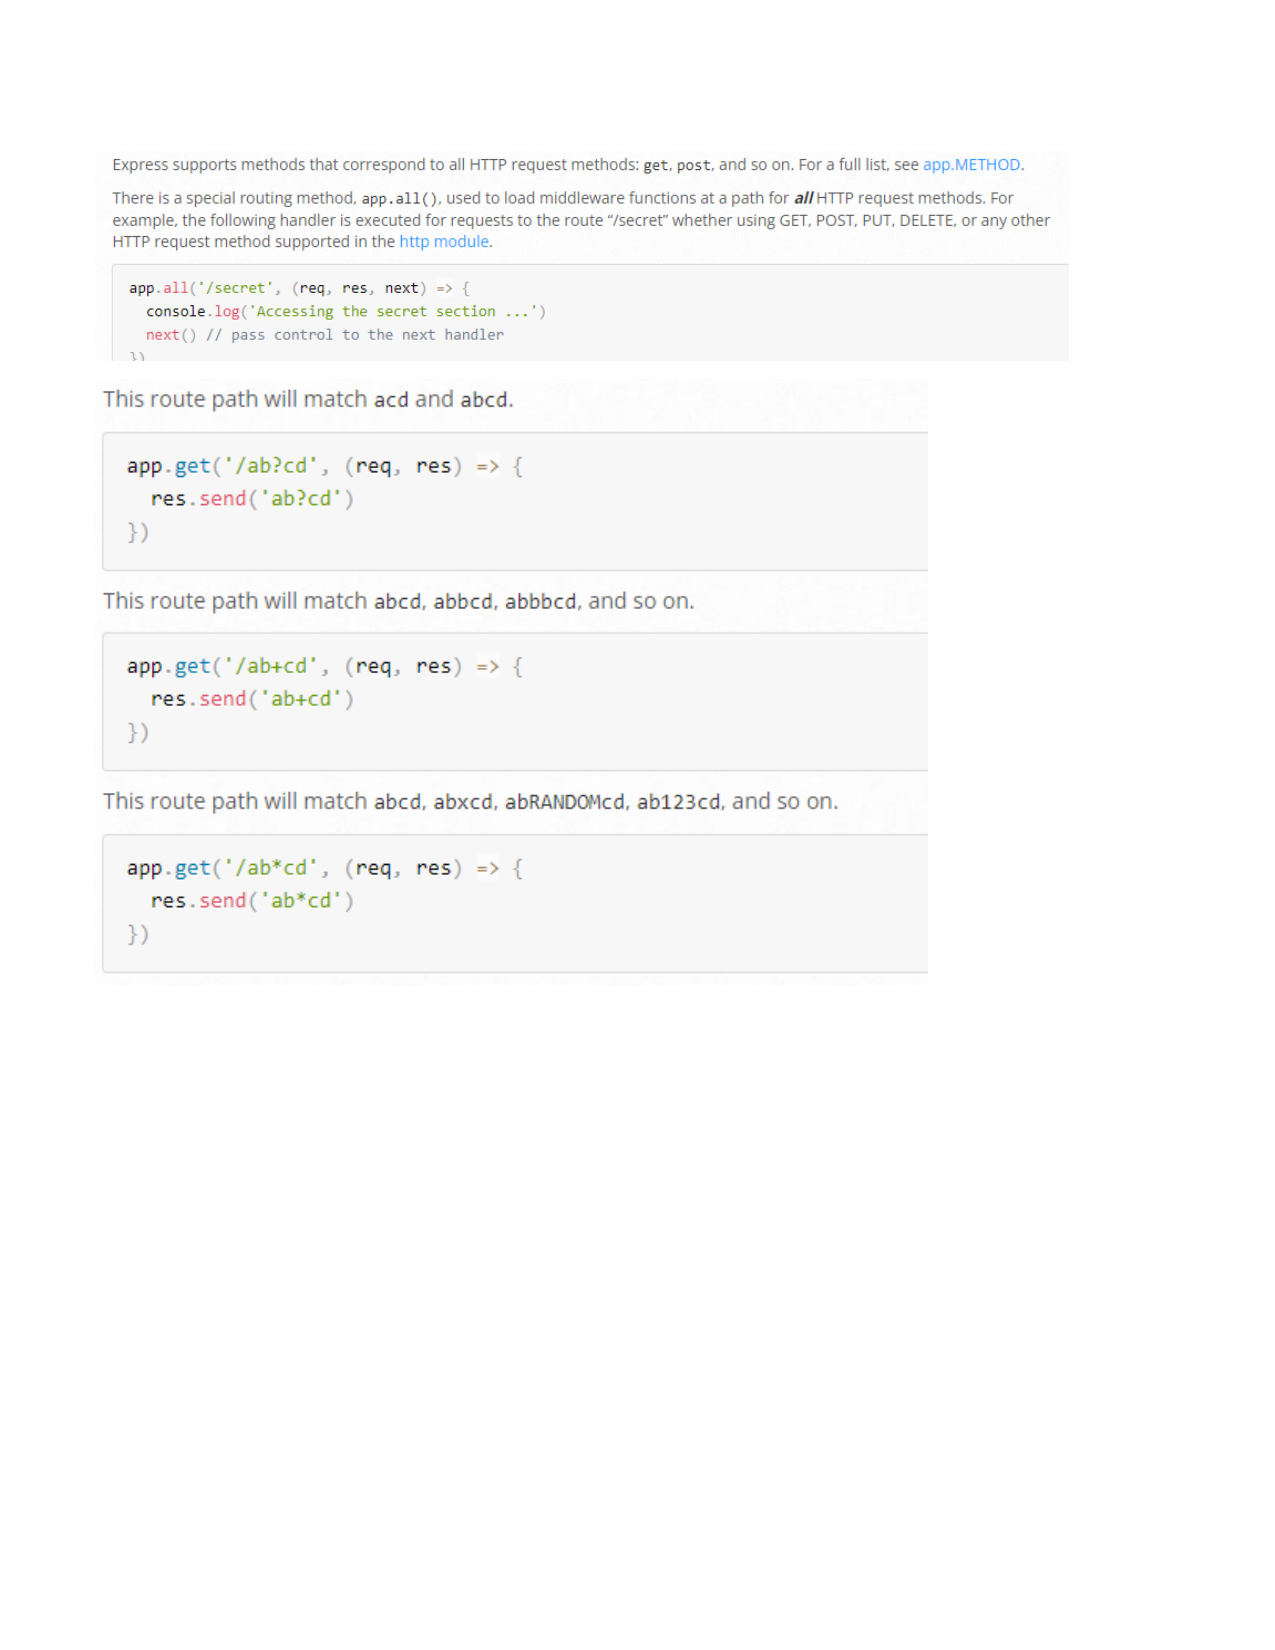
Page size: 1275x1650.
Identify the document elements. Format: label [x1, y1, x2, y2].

picture [93, 150, 1069, 361]
picture [93, 379, 929, 986]
